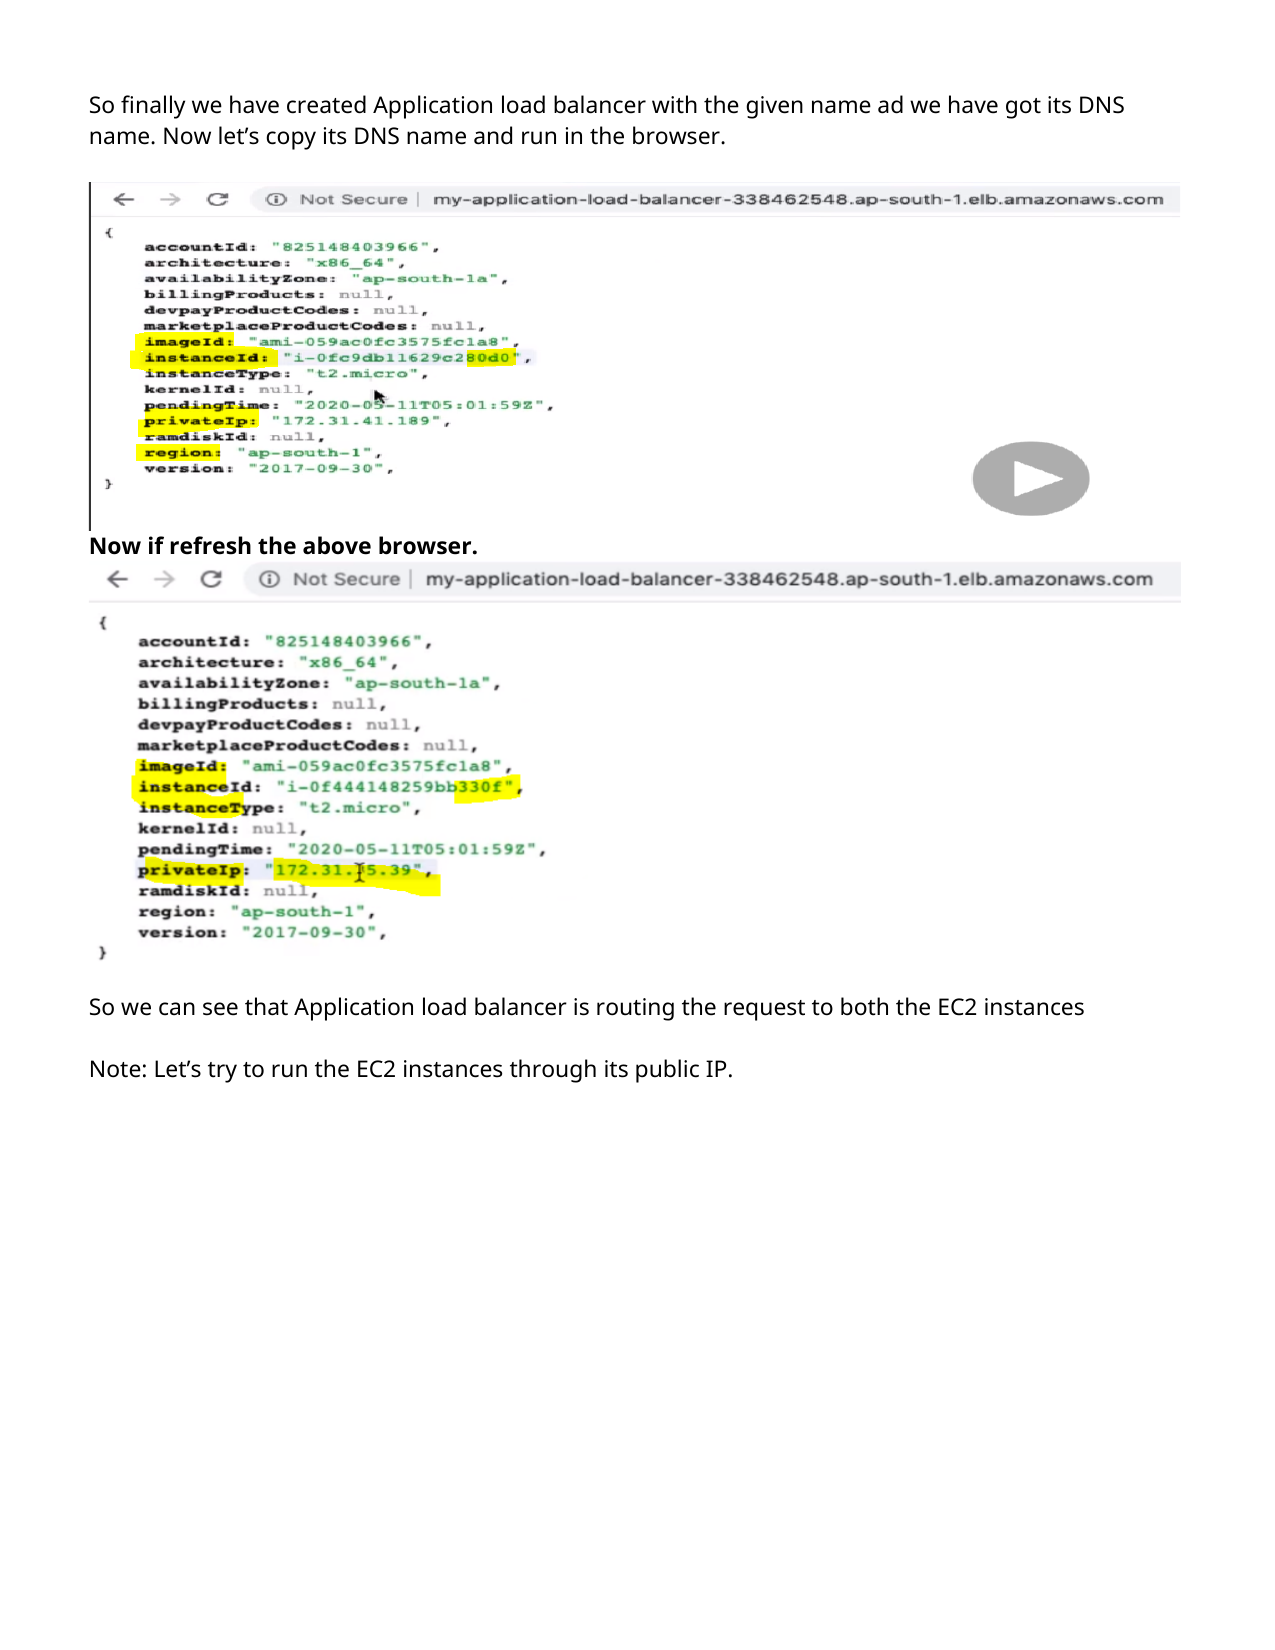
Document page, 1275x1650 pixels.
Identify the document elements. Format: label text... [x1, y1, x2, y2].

picture [88, 561, 1181, 991]
text Note: Let’s try to run the EC2 instances through its public IP. [89, 1053, 1181, 1084]
text So finally we have created Application load balancer with the given name ad we have got its DNS name. Now let’s copy its DNS name and run in the browser. [89, 89, 1181, 151]
text Now if refresh the above browser. [89, 531, 1181, 561]
text So we can see that Application load balancer is routing the request to both the EC2 instances [89, 991, 1181, 1022]
picture [88, 182, 1181, 531]
